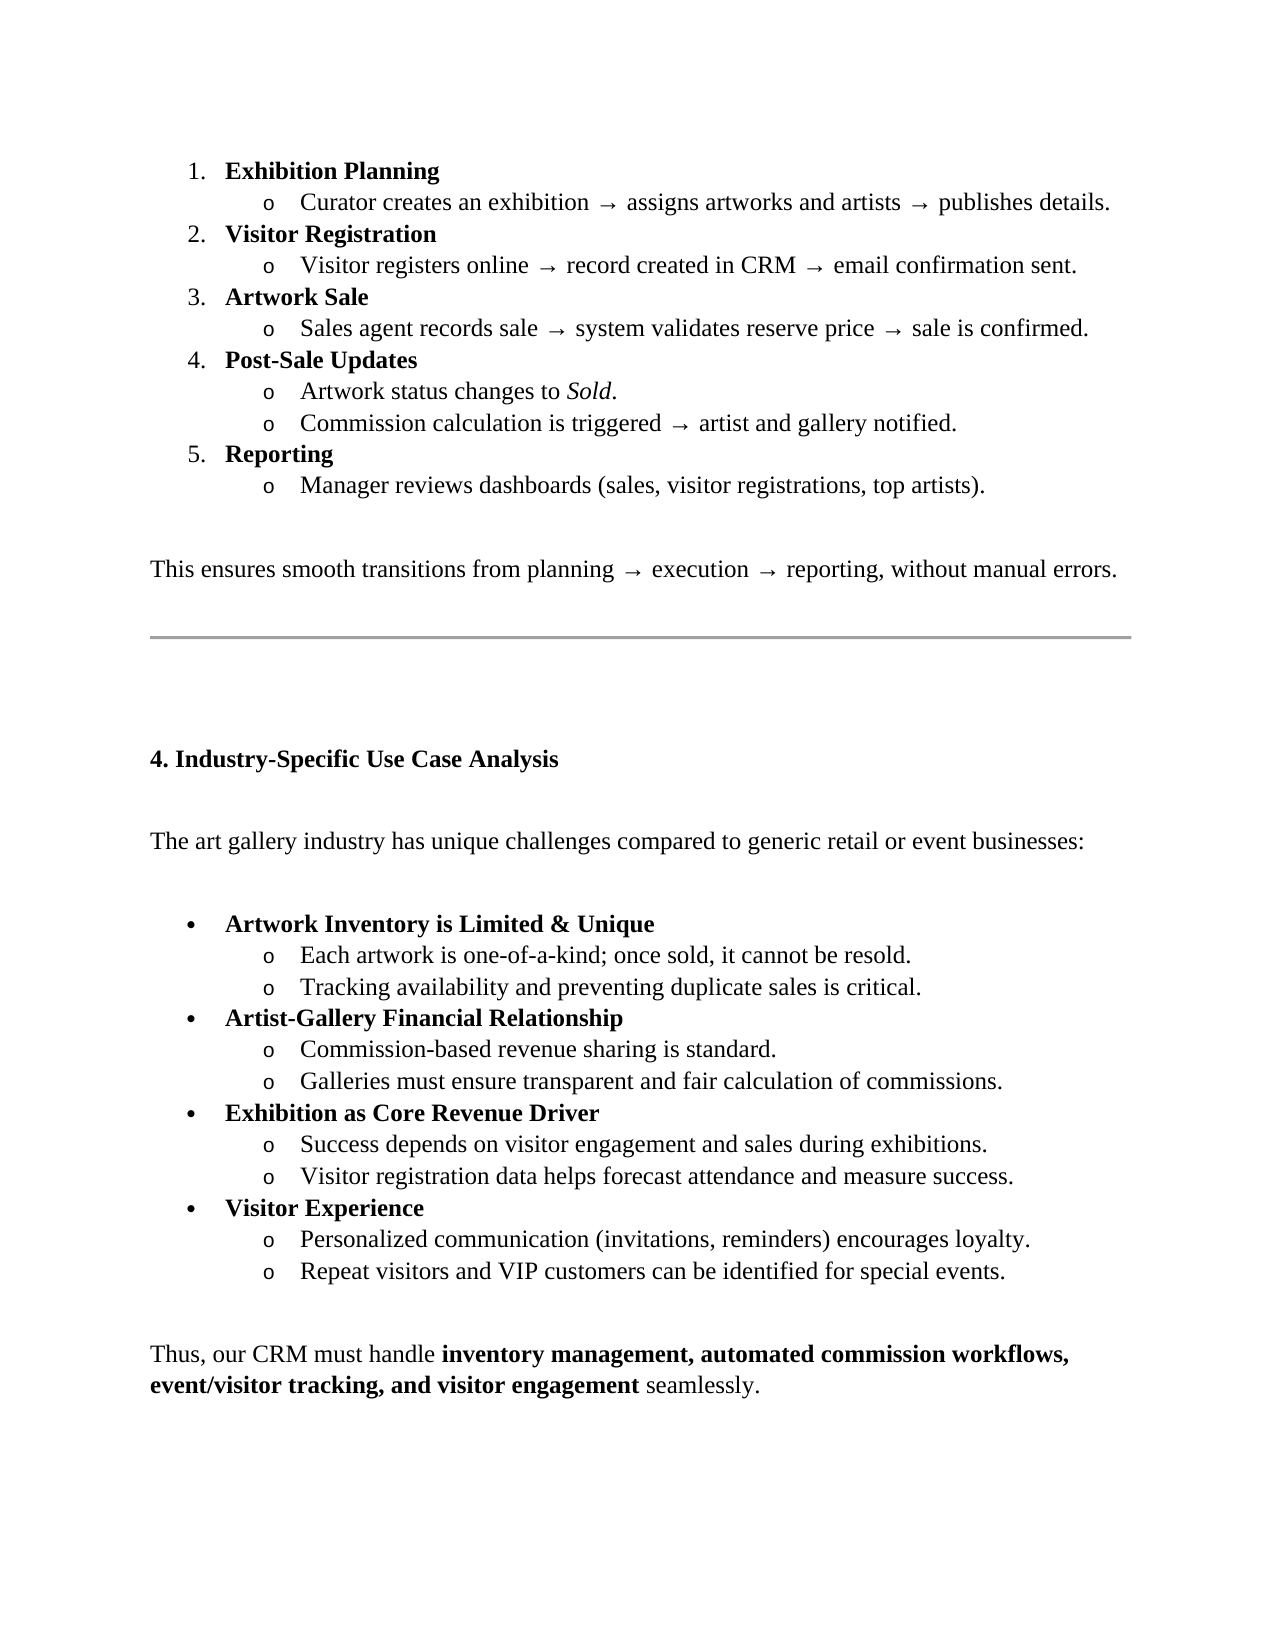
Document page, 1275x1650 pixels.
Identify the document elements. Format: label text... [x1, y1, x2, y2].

list Galleries must ensure transparent and fair calculation of commissions. [262, 1066, 1131, 1096]
list Exhibition Planning [187, 156, 1131, 185]
list Tracking availability and preventing duplicate sales is critical. [262, 972, 1131, 1001]
list Personalized communication (invitations, reminders) encourages loyalty. [262, 1224, 1131, 1254]
list Exhibition as Core Revenue Driver [187, 1098, 1131, 1127]
list Artist-Gallery Financial Relationship [187, 1003, 1131, 1032]
list Artwork Inventory is Limited & Unique [187, 909, 1131, 937]
list Commission calculation is triggered → artist and gallery notified. [262, 408, 1131, 437]
list Artwork Sale [187, 282, 1131, 311]
list Visitor registration data helps forecast attendance and measure success. [262, 1161, 1131, 1191]
list Repeat visitors and VIP customers can be identified for special events. [262, 1256, 1131, 1286]
list Manager reviews dashboards (sales, visitor registrations, top artists). [262, 471, 1131, 500]
list Success depends on visitor engagement and sales during exhibitions. [262, 1129, 1131, 1159]
list Sales agent records sale → system validates reserve price → sale is confirmed. [262, 313, 1131, 342]
list Visitor registers online → record created in CRM → email confirmation sent. [262, 250, 1131, 279]
text The art gallery industry has unique challenges compared to generic retail or event businesses: [150, 826, 1131, 855]
list Commission-based revenue sharing is standard. [262, 1034, 1131, 1064]
text Thus, our CRM must handle inventory management, automated commission workflows, event/visitor tracking, and visitor engagement seamlessly. [150, 1339, 1131, 1399]
subtitle 4. Industry-Specific Use Case Analysis [150, 744, 1131, 773]
list Each artwork is one-of-a-kind; once sold, it cannot be resold. [262, 940, 1131, 969]
list Curator creates an exhibition → assigns artworks and artists → publishes details. [262, 187, 1131, 217]
text This ensures smooth transitions from planning → execution → reporting, without manual errors. [150, 554, 1131, 582]
list Post-Sale Updates [187, 345, 1131, 373]
list Visitor Experience [187, 1193, 1131, 1222]
list Visitor Registration [187, 219, 1131, 248]
list Artwork status changes to Sold. [262, 376, 1131, 405]
list Reporting [187, 439, 1131, 468]
